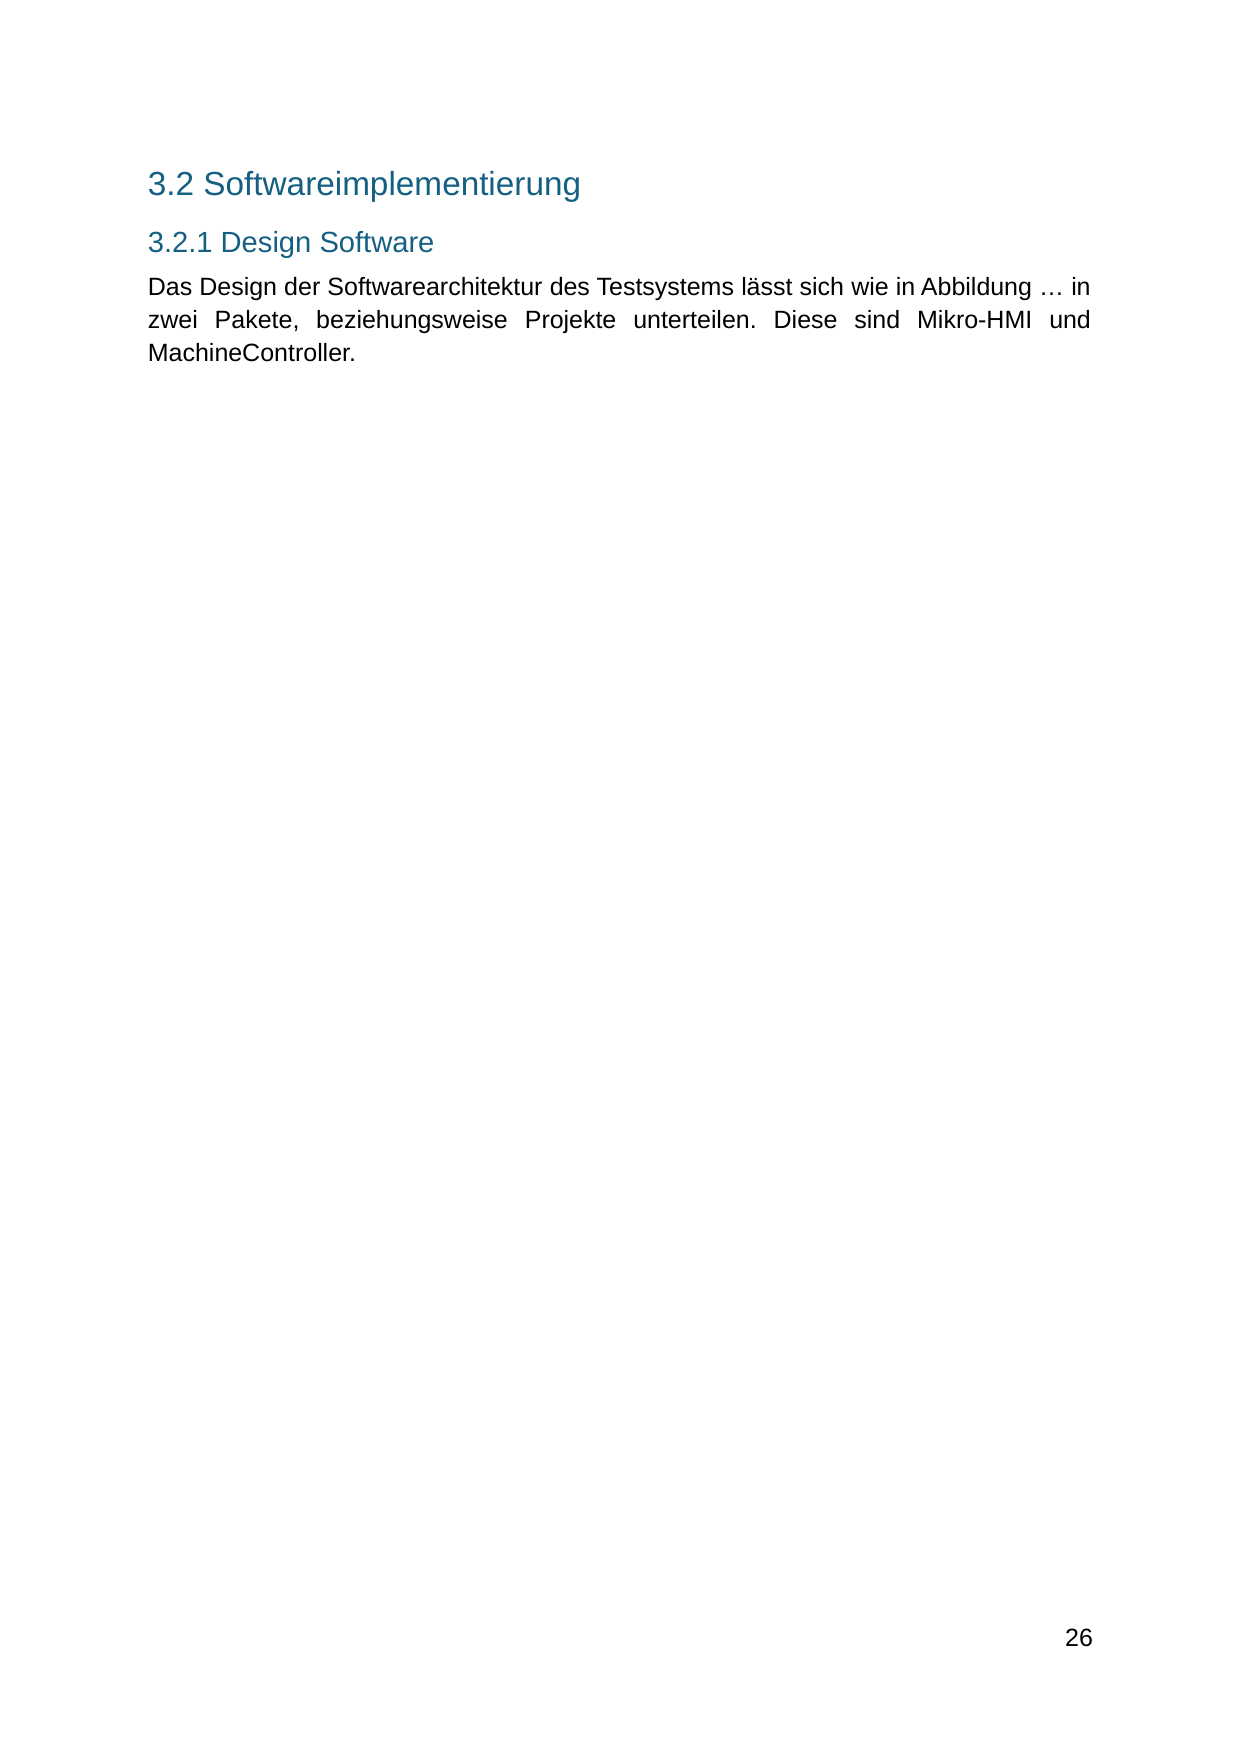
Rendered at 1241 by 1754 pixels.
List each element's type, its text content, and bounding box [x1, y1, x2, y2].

subtitle 3.2.1 Design Software [148, 225, 1093, 259]
text Das Design der Softwarearchitektur des Testsystems lässt sich wie in Abbildung … in zwei Pakete, beziehungsweise Projekte unterteilen. Diese sind Mikro-HMI und MachineController. [148, 272, 1093, 367]
subtitle 3.2 Softwareimplementierung [148, 164, 1093, 203]
